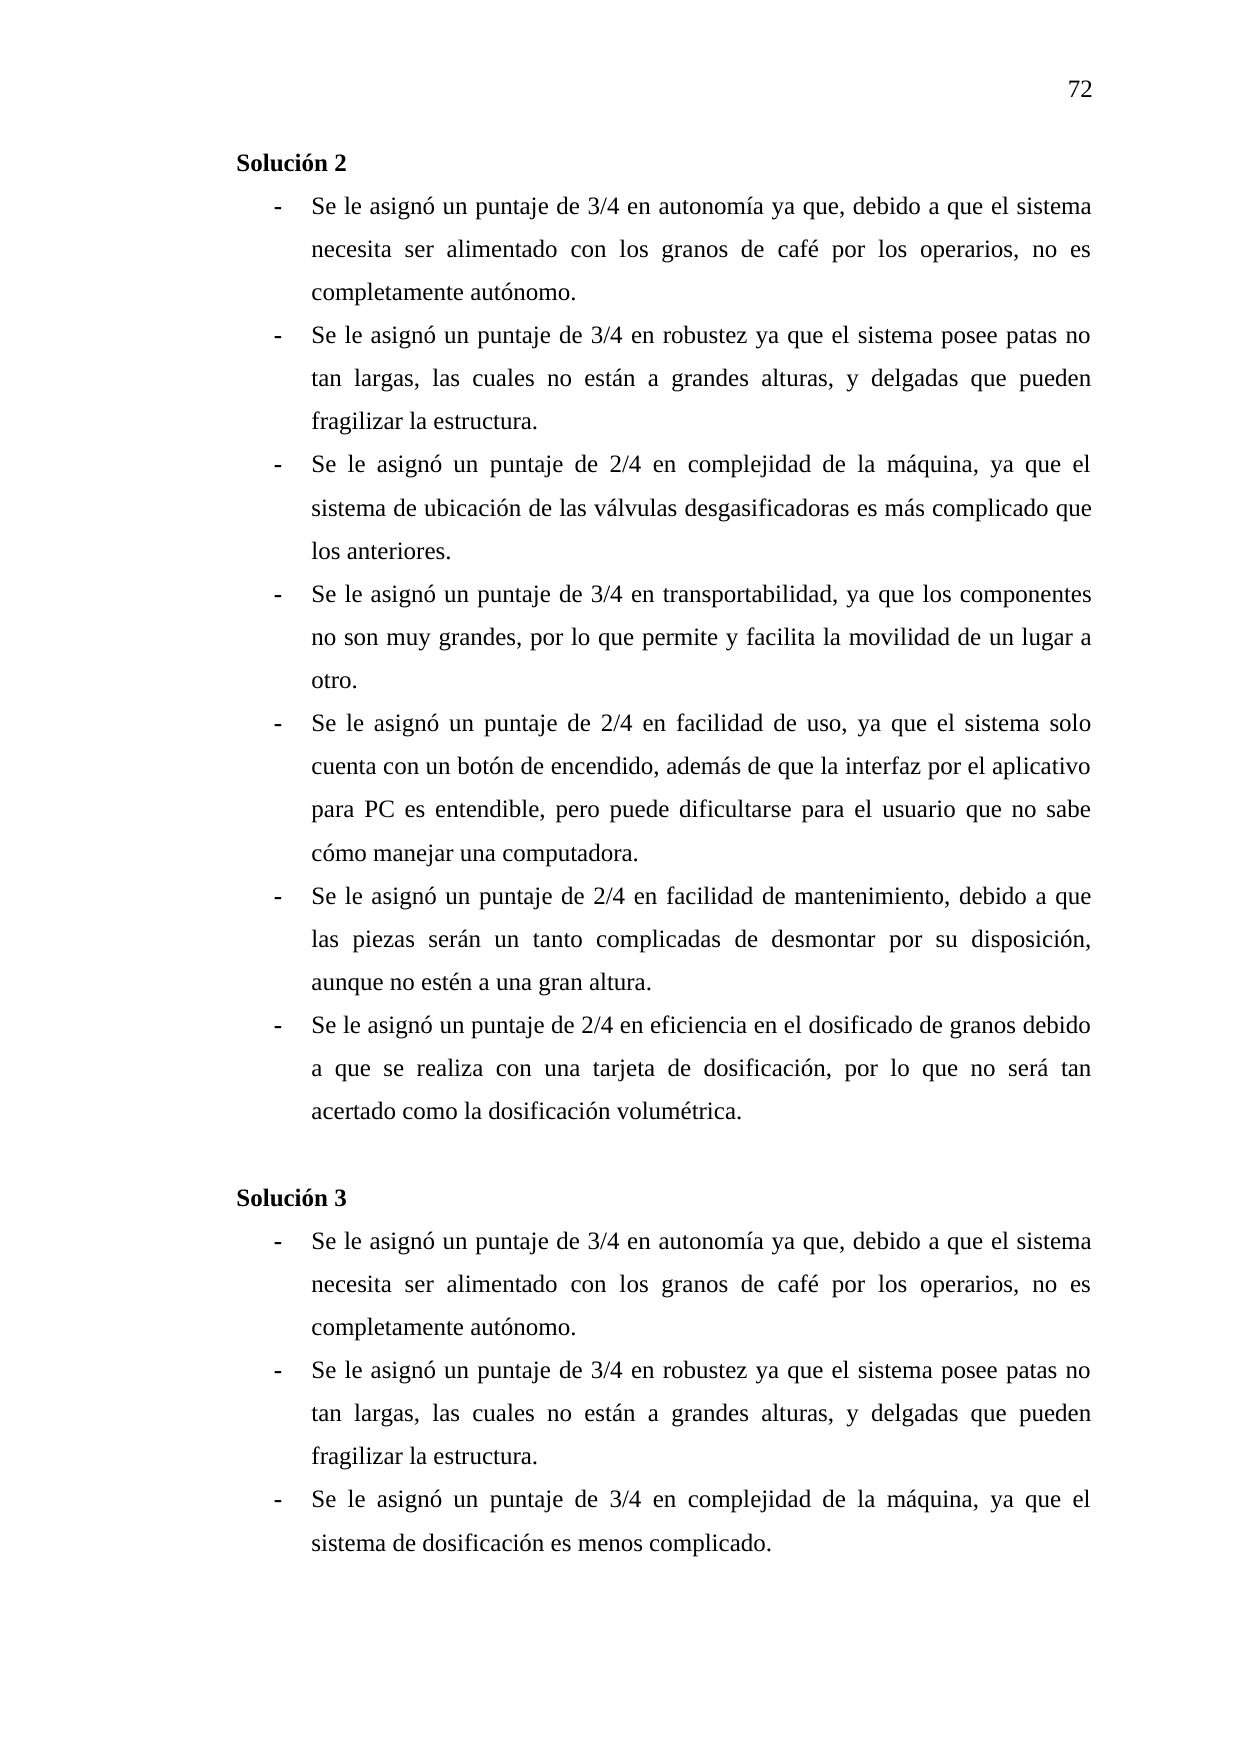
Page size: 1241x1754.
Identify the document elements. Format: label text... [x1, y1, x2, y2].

text Solución 2 [236, 148, 1092, 176]
list Se le asignó un puntaje de 3/4 en robustez ya que el sistema posee patas no tan largas, las cuales no están a grandes alturas, y delgadas que pueden fragilizar la estructura. [274, 1355, 1092, 1470]
list Se le asignó un puntaje de 3/4 en autonomía ya que, debido a que el sistema necesita ser alimentado con los granos de café por los operarios, no es completamente autónomo. [274, 191, 1092, 306]
list Se le asignó un puntaje de 2/4 en eficiencia en el dosificado de granos debido a que se realiza con una tarjeta de dosificación, por lo que no será tan acertado como la dosificación volumétrica. [274, 1010, 1092, 1125]
list Se le asignó un puntaje de 3/4 en robustez ya que el sistema posee patas no tan largas, las cuales no están a grandes alturas, y delgadas que pueden fragilizar la estructura. [274, 320, 1092, 435]
list Se le asignó un puntaje de 2/4 en facilidad de mantenimiento, debido a que las piezas serán un tanto complicadas de desmontar por su disposición, aunque no estén a una gran altura. [274, 881, 1092, 996]
list Se le asignó un puntaje de 2/4 en complejidad de la máquina, ya que el sistema de ubicación de las válvulas desgasificadoras es más complicado que los anteriores. [274, 449, 1092, 564]
text Solución 3 [236, 1183, 1092, 1211]
list Se le asignó un puntaje de 3/4 en autonomía ya que, debido a que el sistema necesita ser alimentado con los granos de café por los operarios, no es completamente autónomo. [274, 1226, 1092, 1341]
list Se le asignó un puntaje de 2/4 en facilidad de uso, ya que el sistema solo cuenta con un botón de encendido, además de que la interfaz por el aplicativo para PC es entendible, pero puede dificultarse para el usuario que no sabe cómo manejar una computadora. [274, 708, 1092, 866]
list Se le asignó un puntaje de 3/4 en transportabilidad, ya que los componentes no son muy grandes, por lo que permite y facilita la movilidad de un lugar a otro. [274, 579, 1092, 694]
list Se le asignó un puntaje de 3/4 en complejidad de la máquina, ya que el sistema de dosificación es menos complicado. [274, 1484, 1092, 1556]
